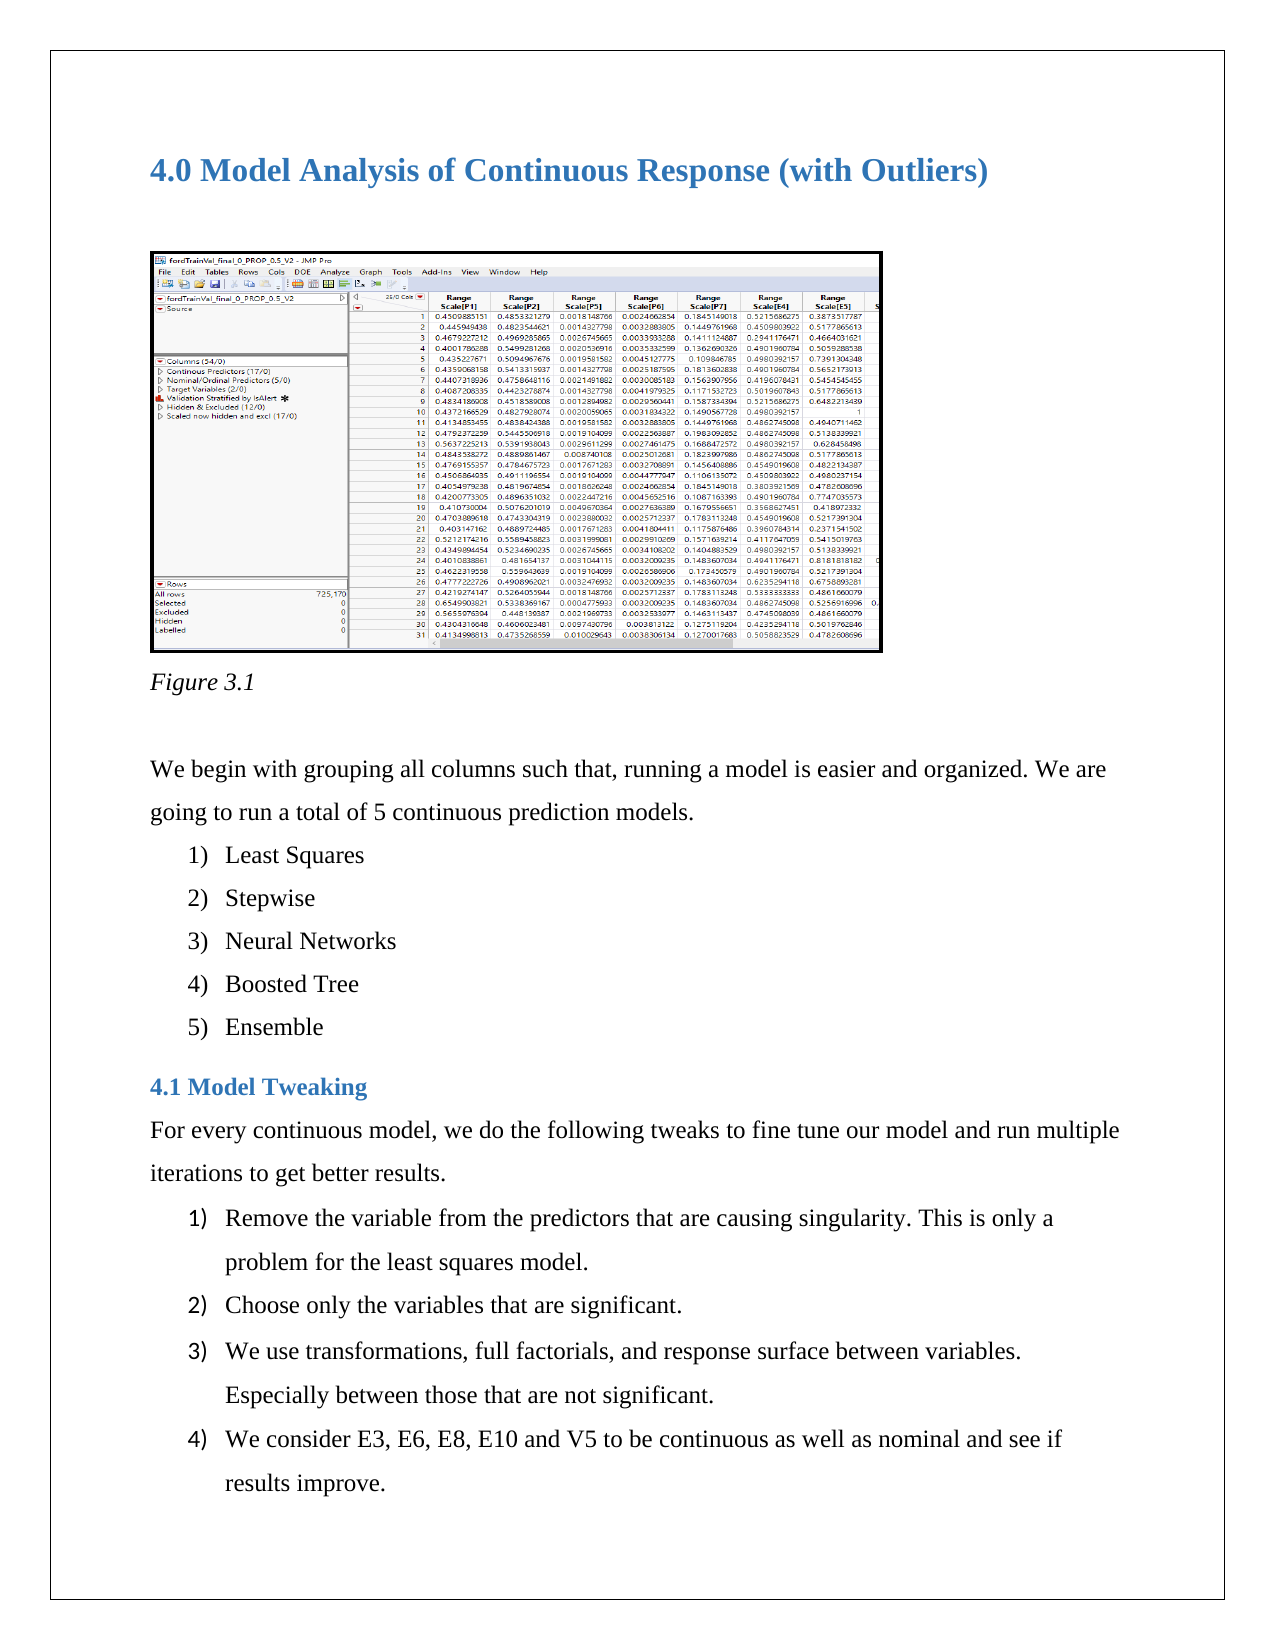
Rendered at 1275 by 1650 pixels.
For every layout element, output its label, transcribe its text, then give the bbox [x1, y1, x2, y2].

text For every continuous model, we do the following tweaks to fine tune our model and run multiple iterations to get better results. [150, 1115, 1125, 1187]
picture [154, 254, 879, 650]
list Ensemble [187, 1012, 1125, 1041]
list Stepwise [187, 883, 1125, 912]
list Least Squares [187, 840, 1125, 869]
subtitle 4.0 Model Analysis of Continuous Response (with Outliers) [150, 150, 1125, 188]
text We begin with grouping all columns such that, running a model is easier and organized. We are going to run a total of 5 continuous prediction models. [150, 754, 1125, 826]
list We use transformations, full factorials, and response surface between variables. Especially between those that are not significant. [187, 1335, 1125, 1409]
list We consider E3, E6, E8, E10 and V5 to be continuous as well as nominal and see if results improve. [187, 1423, 1125, 1497]
list Choose only the variables that are significant. [187, 1290, 1125, 1320]
list Remove the variable from the predictors that are causing singularity. This is only a problem for the least squares model. [187, 1202, 1125, 1275]
subtitle 4.1 Model Tweaking [150, 1072, 1125, 1101]
list Neural Networks [187, 926, 1125, 955]
list Boosted Tree [187, 969, 1125, 998]
text Figure 3.1 [150, 667, 1125, 696]
